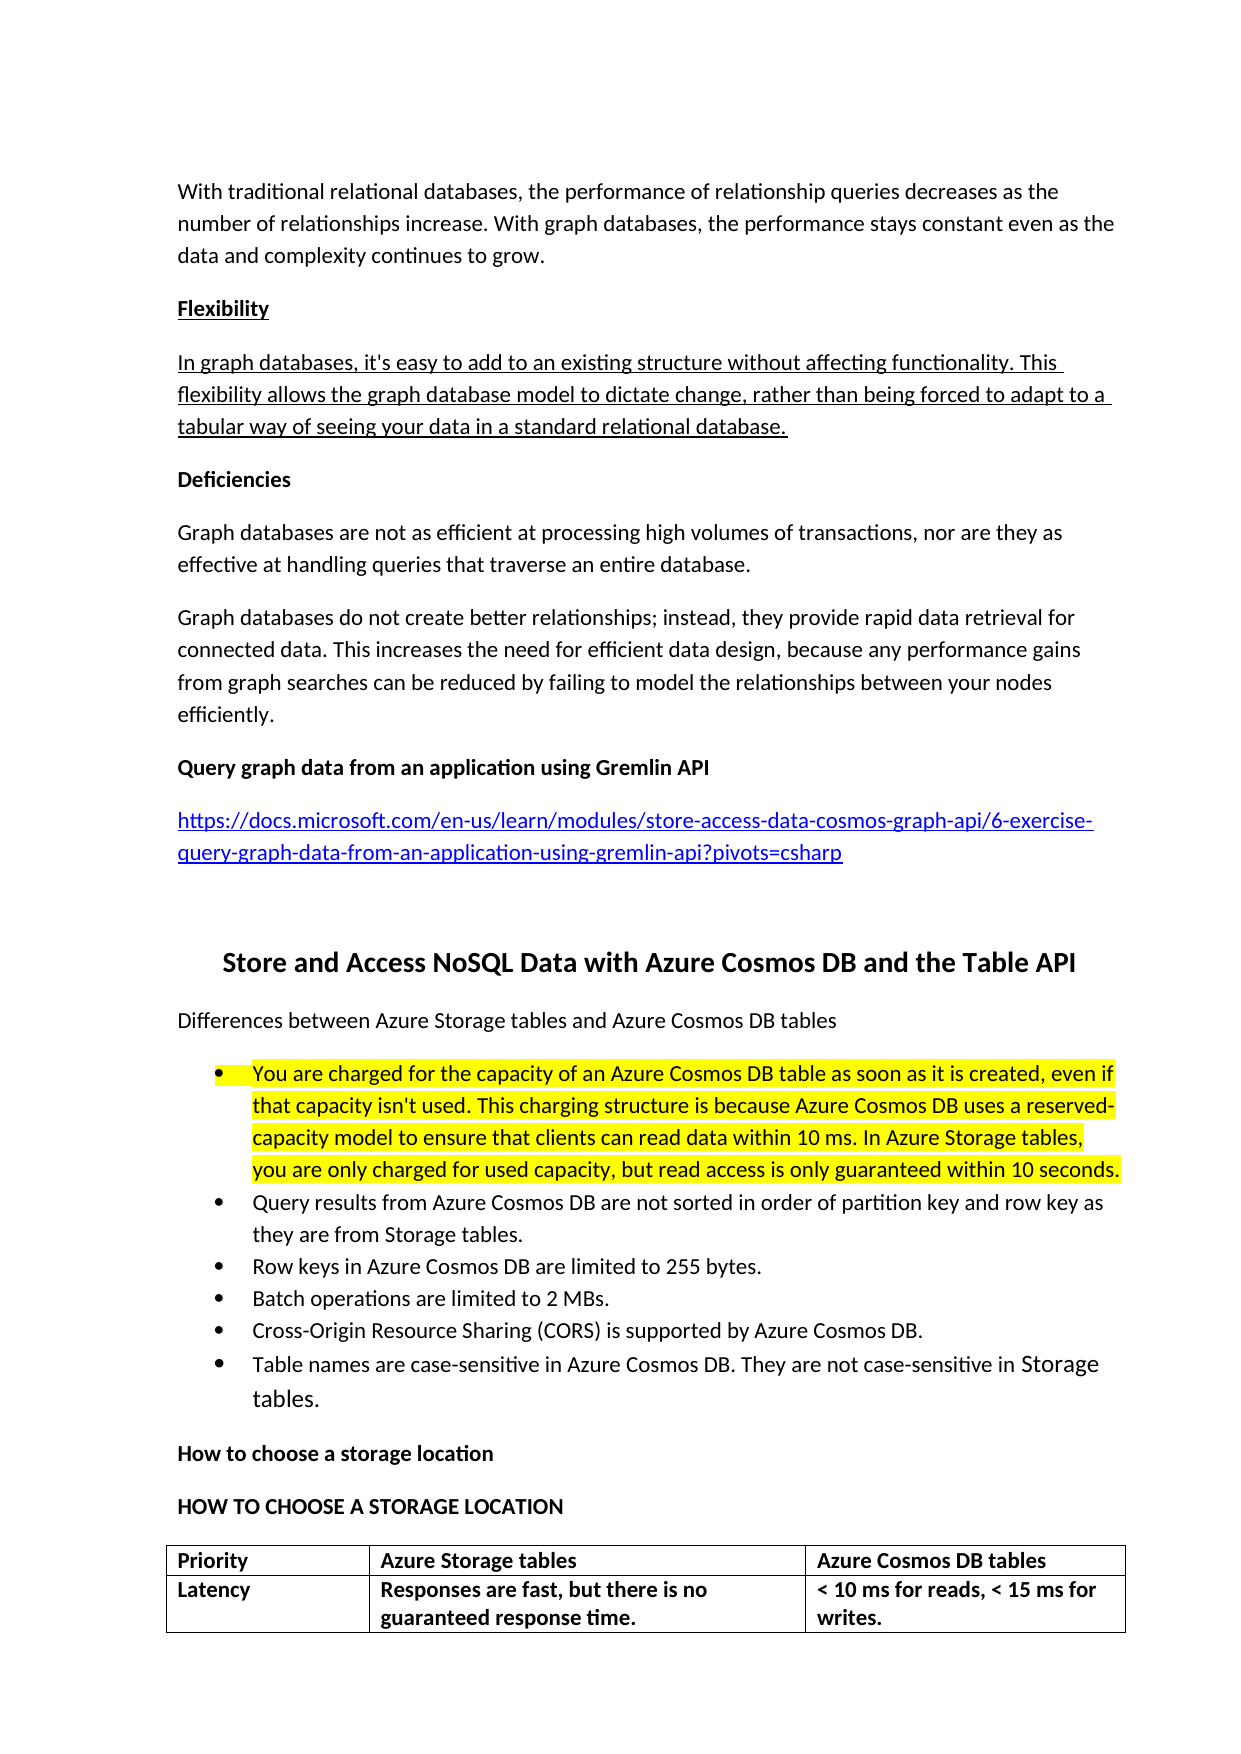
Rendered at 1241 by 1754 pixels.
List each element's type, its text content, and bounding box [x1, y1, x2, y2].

text Query graph data from an application using Gremlin API [177, 753, 1122, 781]
text Graph databases do not create better relationships; instead, they provide rapid data retrieval for connected data. This increases the need for efficient data design, because any performance gains from graph searches can be reduced by failing to model the relationships between your nodes efficiently. [177, 603, 1122, 728]
text Flexibility [177, 294, 1122, 323]
text https://docs.microsoft.com/en-us/learn/modules/store-access-data-cosmos-graph-api/6-exercise-query-graph-data-from-an-application-using-gremlin-api?pivots=csharp [177, 806, 1122, 866]
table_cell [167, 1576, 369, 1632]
text Differences between Azure Storage tables and Azure Cosmos DB tables [177, 1006, 1122, 1034]
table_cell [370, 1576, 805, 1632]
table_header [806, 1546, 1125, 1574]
list Cross-Origin Resource Sharing (CORS) is supported by Azure Cosmos DB. [215, 1316, 1122, 1344]
text In graph databases, it's easy to add to an existing structure without affecting functionality. This flexibility allows the graph database model to dictate change, rather than being forced to adapt to a tabular way of seeing your data in a standard relational database. [177, 348, 1122, 440]
text Store and Access NoSQL Data with Azure Cosmos DB and the Table API [177, 944, 1122, 980]
text How to choose a storage location [177, 1439, 1122, 1467]
list Table names are case-sensitive in Azure Cosmos DB. They are not case-sensitive in Storage tables. [215, 1348, 1122, 1414]
text With traditional relational databases, the performance of relationship queries decreases as the number of relationships increase. With graph databases, the performance stays constant even as the data and complexity continues to grow. [177, 177, 1122, 269]
text Graph databases are not as efficient at processing high volumes of transactions, nor are they as effective at handling queries that traverse an entire database. [177, 518, 1122, 578]
list Batch operations are limited to 2 MBs. [215, 1284, 1122, 1312]
text HOW TO CHOOSE A STORAGE LOCATION [177, 1492, 1122, 1520]
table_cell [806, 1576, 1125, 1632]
list Row keys in Azure Cosmos DB are limited to 255 bytes. [215, 1252, 1122, 1280]
list Query results from Azure Cosmos DB are not sorted in order of partition key and row key as they are from Storage tables. [215, 1188, 1122, 1248]
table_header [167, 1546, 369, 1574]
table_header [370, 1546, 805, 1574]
list You are charged for the capacity of an Azure Cosmos DB table as soon as it is created, even if that capacity isn't used. This charging structure is because Azure Cosmos DB uses a reserved-capacity model to ensure that clients can read data within 10 ms. In Azure Storage tables, you are only charged for used capacity, but read access is only guaranteed within 10 seconds. [215, 1059, 1122, 1183]
text Deficiencies [177, 465, 1122, 493]
